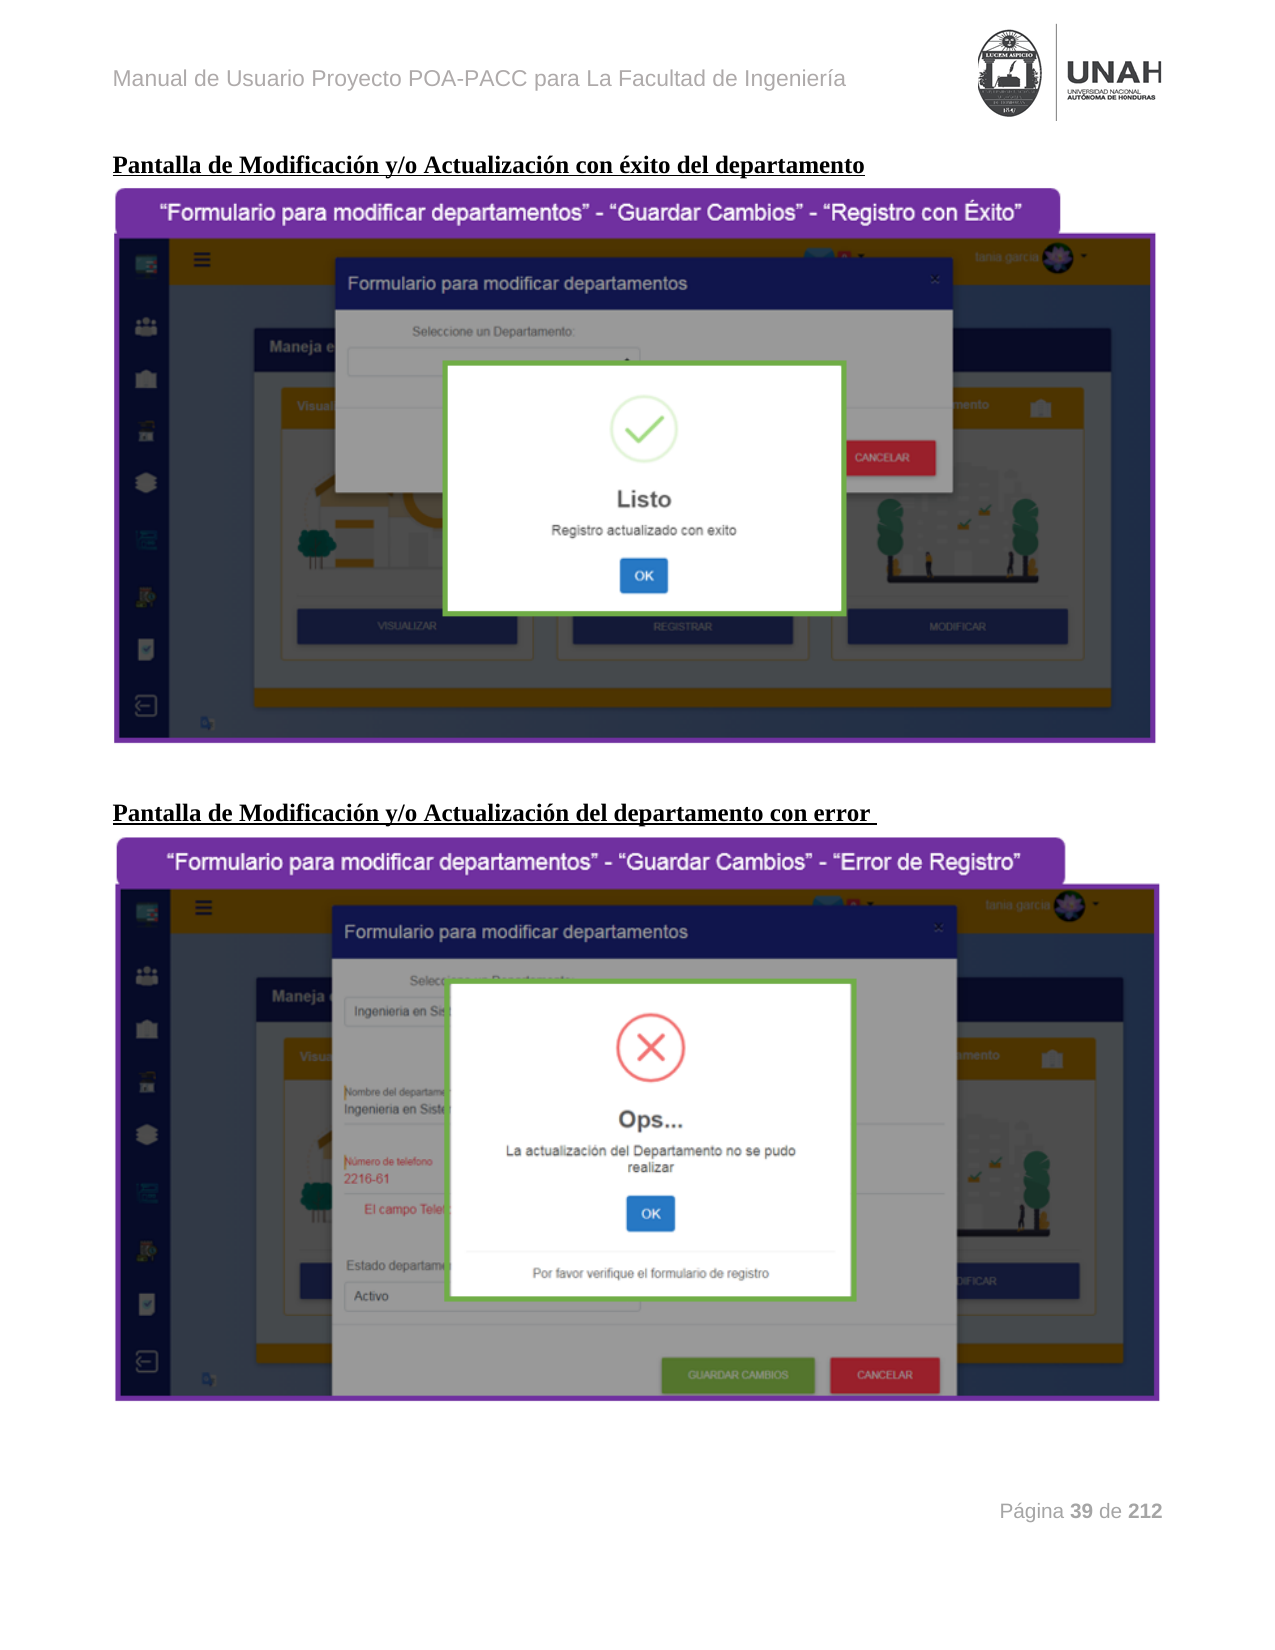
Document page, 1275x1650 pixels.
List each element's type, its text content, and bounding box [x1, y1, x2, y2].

picture [976, 20, 1161, 120]
picture [113, 835, 1162, 1405]
subtitle Pantalla de Modificación y/o Actualización del departamento con error [112, 798, 1162, 827]
picture [113, 187, 1162, 747]
subtitle Pantalla de Modificación y/o Actualización con éxito del departamento [112, 150, 1162, 179]
